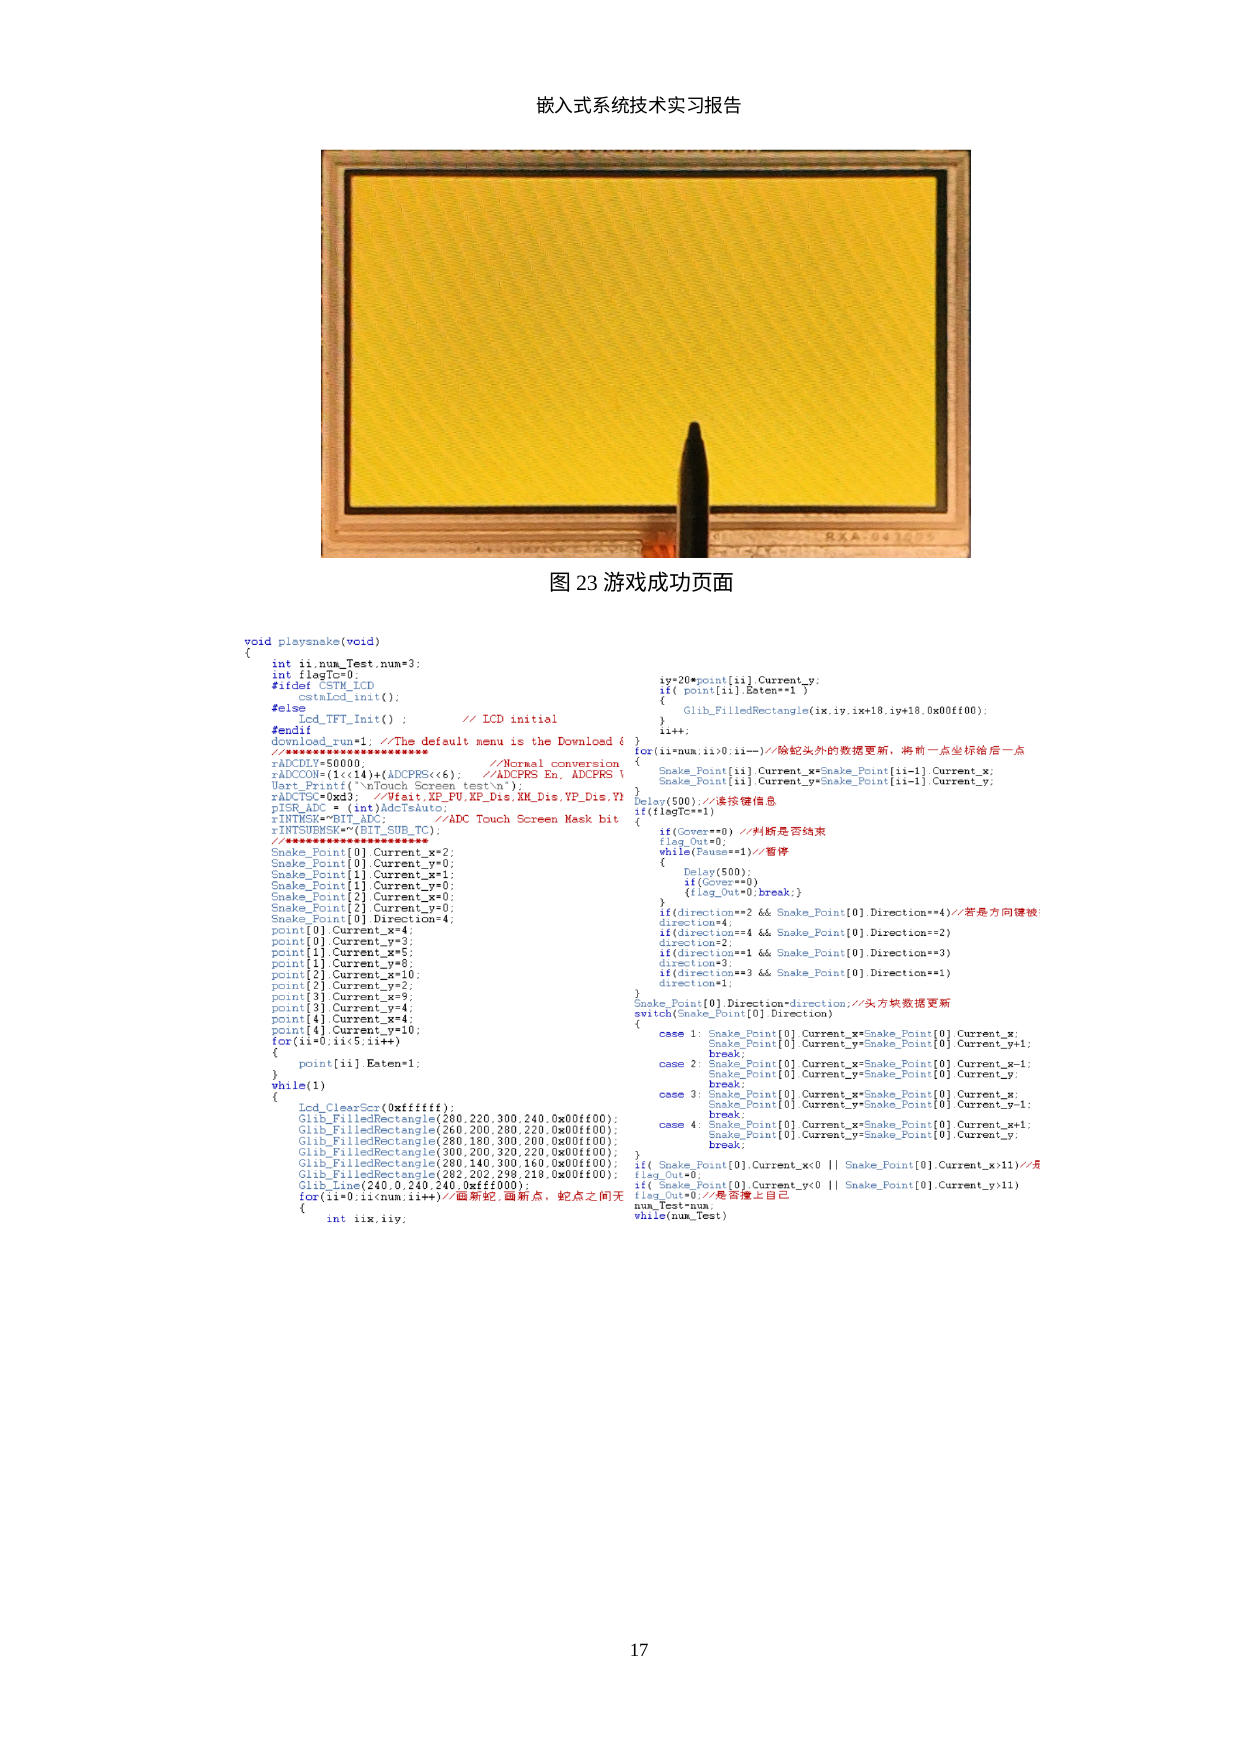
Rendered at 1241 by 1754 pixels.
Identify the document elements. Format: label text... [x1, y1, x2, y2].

picture [237, 636, 1040, 1224]
text 图23 游戏成功页面 [187, 565, 1053, 597]
picture [322, 150, 971, 558]
